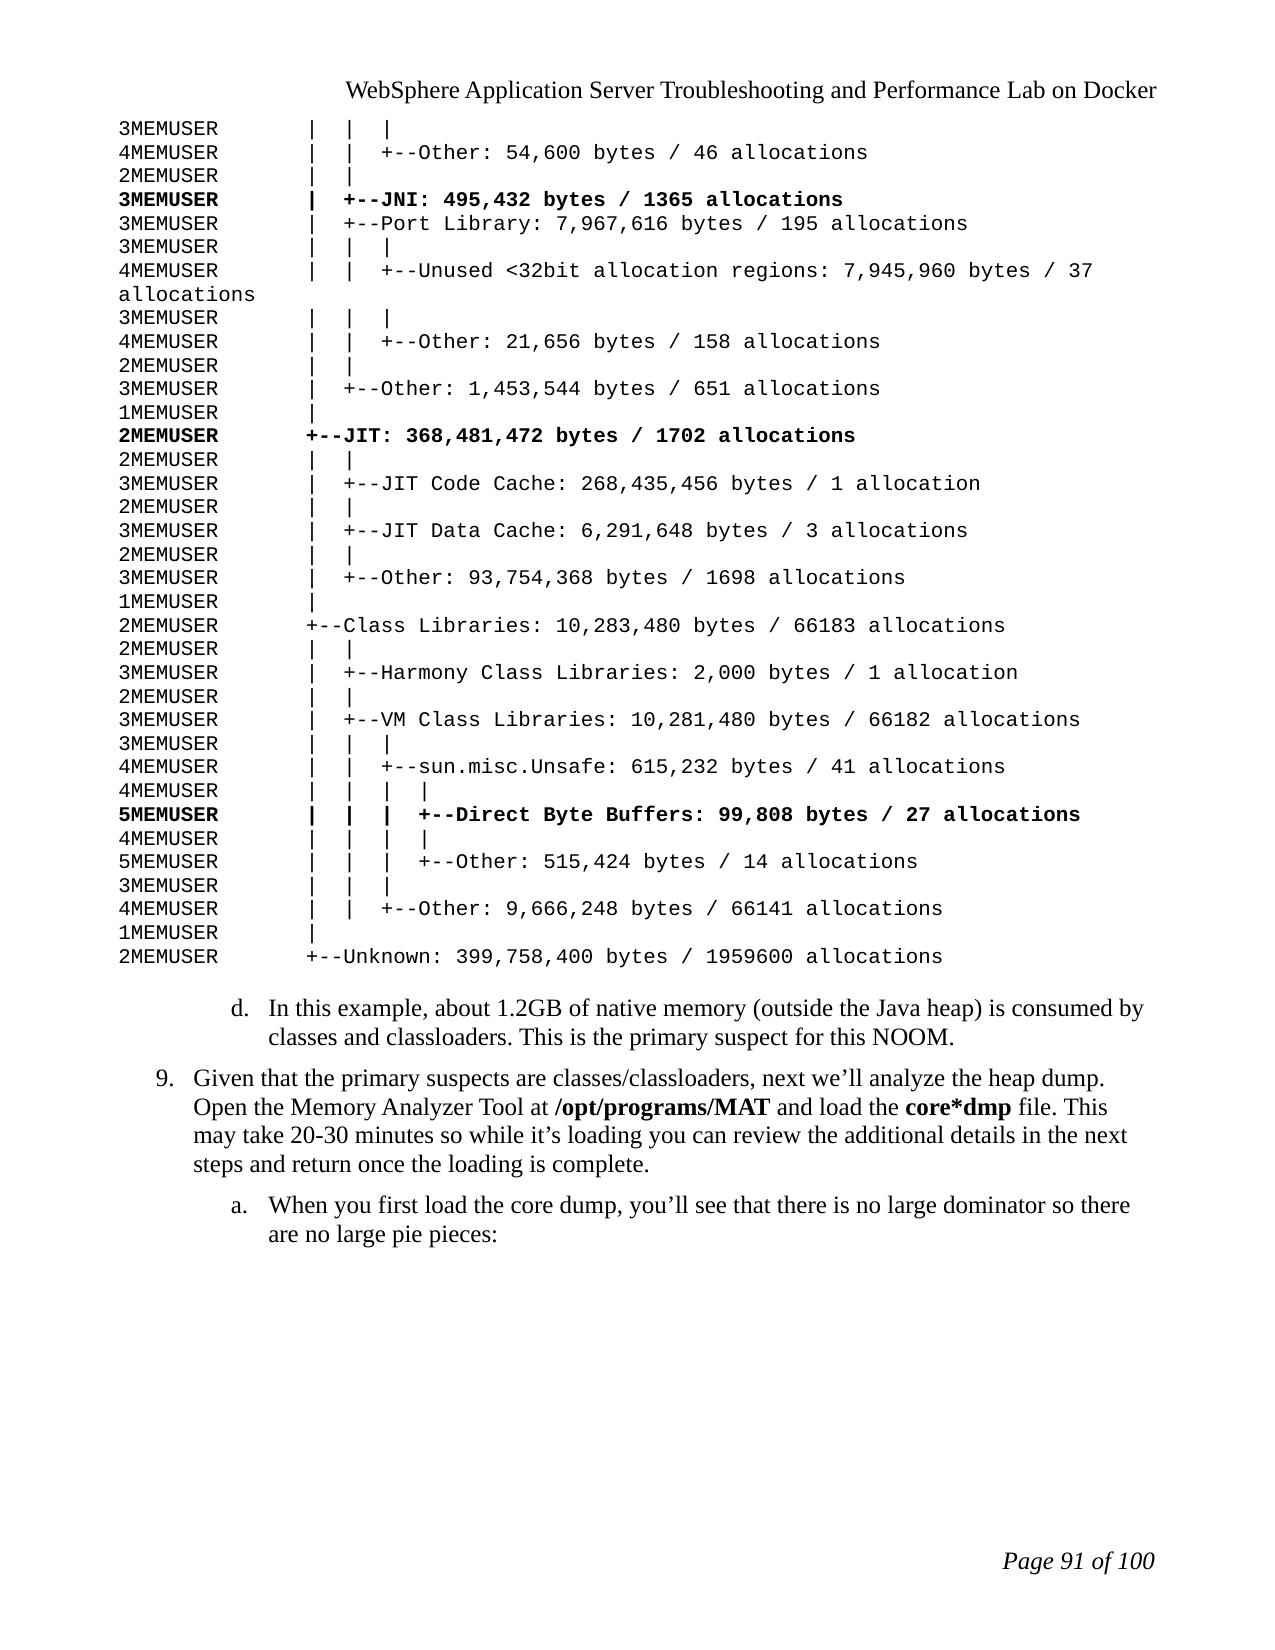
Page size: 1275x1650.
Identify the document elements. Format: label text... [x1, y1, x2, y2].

text 4MEMUSER | | +--Other: 21,656 bytes / 158 allocations [118, 331, 1157, 354]
text 4MEMUSER | | +--Other: 54,600 bytes / 46 allocations [118, 142, 1157, 165]
text 1MEMUSER | [118, 402, 1157, 426]
text 3MEMUSER | | | [118, 236, 1157, 260]
text 4MEMUSER | | +--Other: 9,666,248 bytes / 66141 allocations [118, 898, 1157, 922]
text 4MEMUSER | | | | [118, 827, 1157, 851]
text 2MEMUSER | | [118, 686, 1157, 709]
text 3MEMUSER | | | [118, 733, 1157, 757]
text 2MEMUSER | | [118, 544, 1157, 567]
text 4MEMUSER | | +--Unused <32bit allocation regions: 7,945,960 bytes / 37 allocations [118, 260, 1157, 307]
text 3MEMUSER | +--Harmony Class Libraries: 2,000 bytes / 1 allocation [118, 662, 1157, 686]
text 3MEMUSER | | | [118, 307, 1157, 331]
text 3MEMUSER | | | [118, 118, 1157, 142]
text 4MEMUSER | | +--sun.misc.Unsafe: 615,232 bytes / 41 allocations [118, 757, 1157, 780]
text 5MEMUSER | | | +--Direct Byte Buffers: 99,808 bytes / 27 allocations [118, 804, 1157, 827]
text 2MEMUSER | | [118, 165, 1157, 189]
text 2MEMUSER +--Unknown: 399,758,400 bytes / 1959600 allocations [118, 946, 1157, 993]
text 2MEMUSER +--JIT: 368,481,472 bytes / 1702 allocations [118, 426, 1157, 449]
text 2MEMUSER +--Class Libraries: 10,283,480 bytes / 66183 allocations [118, 615, 1157, 638]
text 3MEMUSER | +--JIT Code Cache: 268,435,456 bytes / 1 allocation [118, 473, 1157, 496]
text 3MEMUSER | +--Other: 93,754,368 bytes / 1698 allocations [118, 567, 1157, 591]
text 1MEMUSER | [118, 591, 1157, 615]
text 3MEMUSER | | | [118, 875, 1157, 898]
text 4MEMUSER | | | | [118, 780, 1157, 804]
text 2MEMUSER | | [118, 354, 1157, 378]
list In this example, about 1.2GB of native memory (outside the Java heap) is consumed by classes and classloaders. This is the primary suspect for this NOOM. [231, 993, 1157, 1051]
text 3MEMUSER | +--JNI: 495,432 bytes / 1365 allocations [118, 189, 1157, 213]
text 2MEMUSER | | [118, 496, 1157, 520]
text 3MEMUSER | +--JIT Data Cache: 6,291,648 bytes / 3 allocations [118, 520, 1157, 544]
text 3MEMUSER | +--Other: 1,453,544 bytes / 651 allocations [118, 378, 1157, 402]
list Given that the primary suspects are classes/classloaders, next we’ll analyze the heap dump. Open the Memory Analyzer Tool at /opt/programs/MAT and load the core*dmp file. This may take 20-30 minutes so while it’s loading you can review the additional details in the next steps and return once the loading is complete. [156, 1063, 1157, 1178]
text 1MEMUSER | [118, 922, 1157, 946]
text 3MEMUSER | +--VM Class Libraries: 10,281,480 bytes / 66182 allocations [118, 709, 1157, 733]
text 2MEMUSER | | [118, 449, 1157, 473]
text 5MEMUSER | | | +--Other: 515,424 bytes / 14 allocations [118, 851, 1157, 875]
text 3MEMUSER | +--Port Library: 7,967,616 bytes / 195 allocations [118, 213, 1157, 236]
list When you first load the core dump, you’ll see that there is no large dominator so there are no large pie pieces: [231, 1191, 1157, 1277]
text 2MEMUSER | | [118, 638, 1157, 662]
